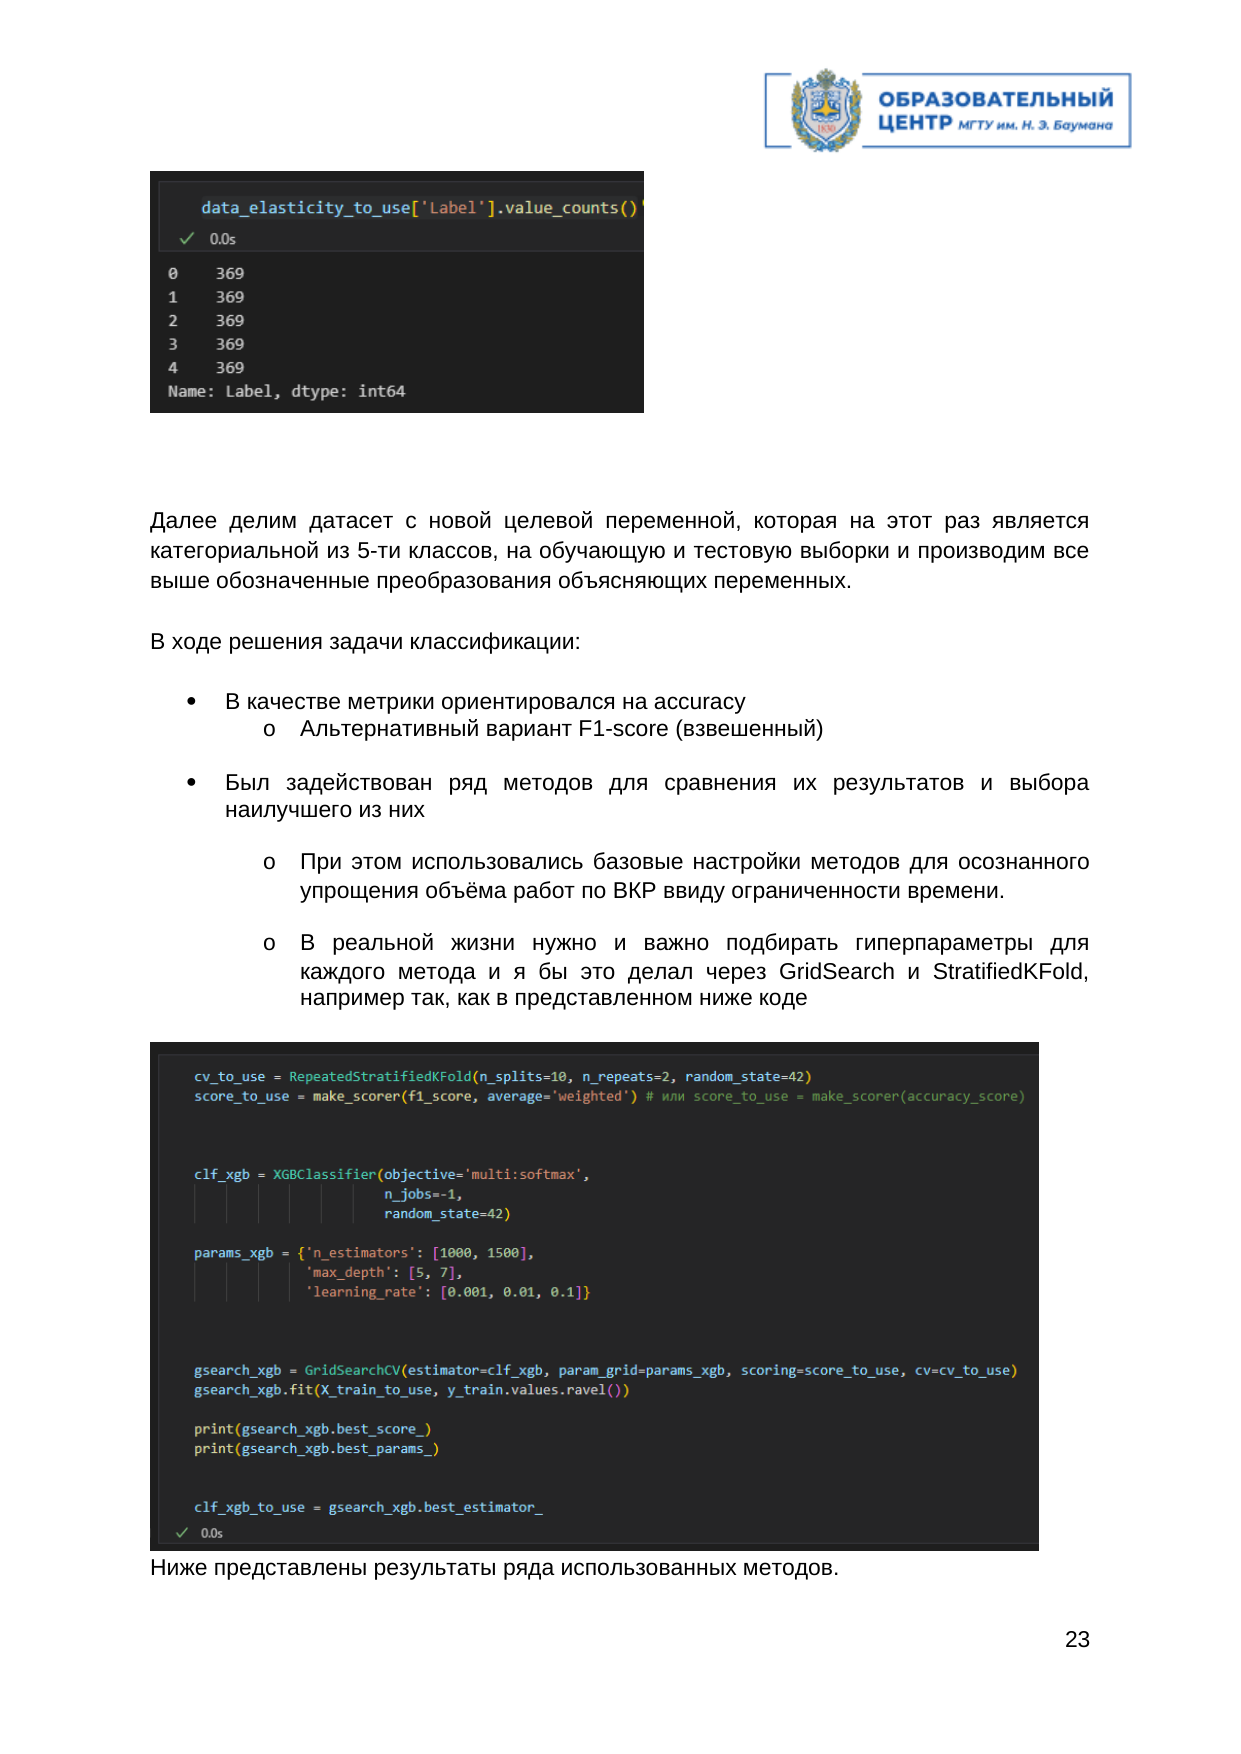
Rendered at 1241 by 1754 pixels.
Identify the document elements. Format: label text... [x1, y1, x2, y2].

list При этом использовались базовые настройки методов для осознанного упрощения объёма работ по ВКР ввиду ограниченности времени. [262, 848, 1090, 903]
list В реальной жизни нужно и важно подбирать гиперпараметры для каждого метода и я бы это делал через GridSearch и StratifiedKFold, например так, как в представленном ниже коде [262, 929, 1090, 1010]
list Был задействован ряд методов для сравнения их результатов и выбора наилучшего из них [187, 769, 1090, 822]
text Далее делим датасет с новой целевой переменной, которая на этот раз является категориальной из 5-ти классов, на обучающую и тестовую выборки и производим все выше обозначенные преобразования объясняющих переменных. [150, 507, 1090, 594]
picture [150, 1042, 1039, 1551]
list В качестве метрики ориентировался на accuracy [187, 688, 1090, 714]
picture [734, 45, 1182, 168]
text В ходе решения задачи классификации: [150, 628, 1090, 654]
list Альтернативный вариант F1-score (взвешенный) [262, 714, 1090, 743]
picture [150, 171, 644, 413]
